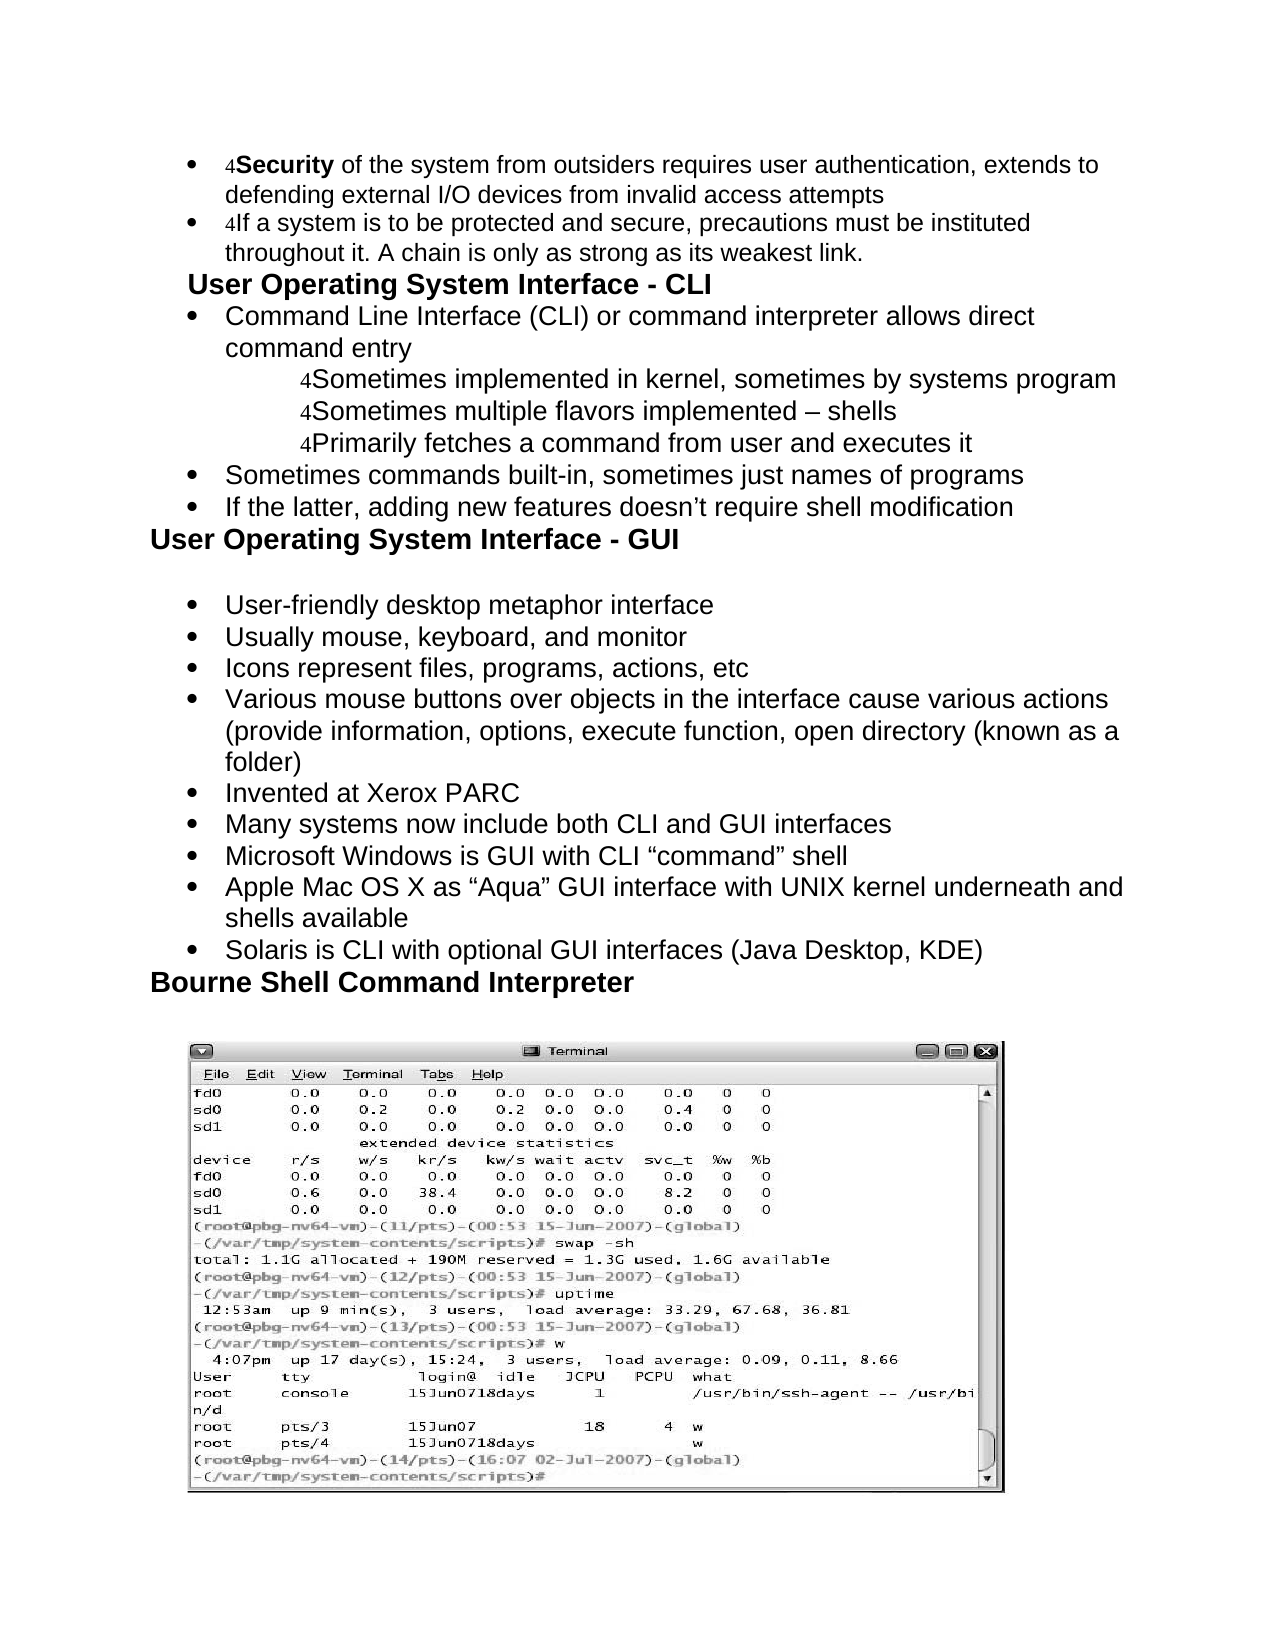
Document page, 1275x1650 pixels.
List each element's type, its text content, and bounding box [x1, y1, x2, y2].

list Command Line Interface (CLI) or command interpreter allows direct command entry [187, 300, 1125, 363]
list If the latter, adding new features doesn’t require shell modification [187, 491, 1125, 522]
text Primarily fetches a command from user and executes it [300, 427, 1125, 459]
list Many systems now include both CLI and GUI interfaces [187, 808, 1125, 840]
list Security of the system from outsiders requires user authentication, extends to defending external I/O devices from invalid access attempts [187, 150, 1125, 208]
list User-friendly desktop metaphor interface [187, 589, 1125, 621]
list Microsoft Windows is GUI with CLI “command” shell [187, 840, 1125, 871]
list Icons represent files, programs, actions, etc [187, 652, 1125, 683]
text Sometimes implemented in kernel, sometimes by systems program [262, 363, 1125, 395]
text User Operating System Interface - GUI [150, 522, 1125, 556]
list Various mouse buttons over objects in the interface cause various actions (provide information, options, execute function, open directory (known as a folder) [187, 683, 1125, 777]
text User Operating System Interface - CLI [187, 267, 1125, 300]
text Bourne Shell Command Interpreter [150, 965, 1125, 999]
list Sometimes commands built-in, sometimes just names of programs [187, 459, 1125, 491]
list Solaris is CLI with optional GUI interfaces (Java Desktop, KDE) [187, 934, 1125, 965]
list Apple Mac OS X as “Aqua” GUI interface with UNIX kernel underneath and shells available [187, 871, 1125, 934]
picture [187, 1041, 1014, 1501]
list Usually mouse, keyboard, and monitor [187, 621, 1125, 652]
list Invented at Xerox PARC [187, 777, 1125, 808]
text Sometimes multiple flavors implemented – shells [225, 395, 1125, 427]
list If a system is to be protected and secure, precautions must be instituted throughout it. A chain is only as strong as its weakest link. [187, 208, 1125, 267]
